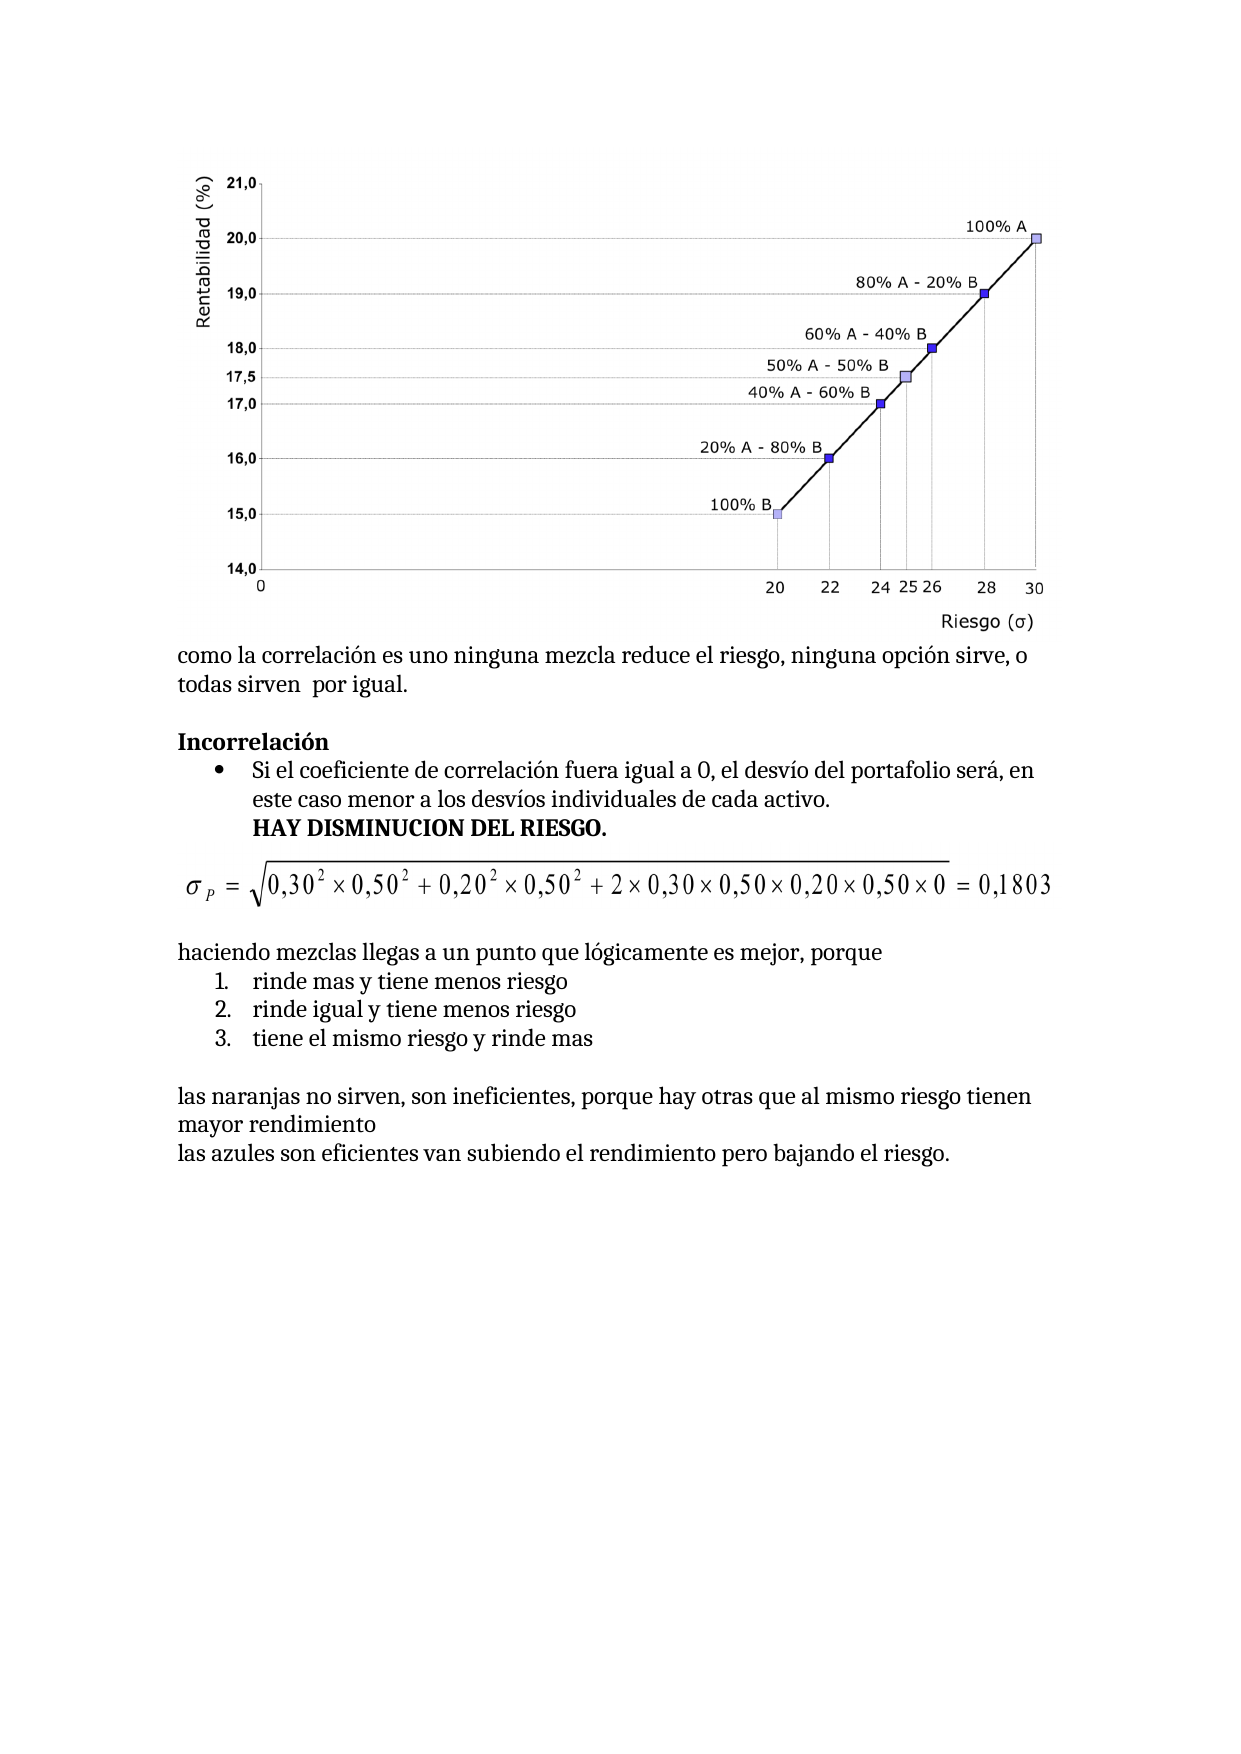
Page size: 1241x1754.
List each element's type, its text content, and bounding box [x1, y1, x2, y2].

text las azules son eficientes van subiendo el rendimiento pero bajando el riesgo. [177, 1139, 1063, 1168]
list rinde mas y tiene menos riesgo [215, 967, 1063, 995]
list HAY DISMINUCION DEL RIESGO. [252, 814, 1063, 842]
list tiene el mismo riesgo y rinde mas [215, 1024, 1063, 1053]
text las naranjas no sirven, son ineficientes, porque hay otras que al mismo riesgo tienen mayor rendimiento [177, 1082, 1063, 1139]
picture [177, 842, 1063, 909]
text Incorrelación [177, 728, 1063, 756]
picture [177, 147, 1063, 642]
text como la correlación es uno ninguna mezcla reduce el riesgo, ninguna opción sirve, o todas sirven por igual. [177, 642, 1063, 699]
text haciendo mezclas llegas a un punto que lógicamente es mejor, porque [177, 938, 1063, 967]
list Si el coeficiente de correlación fuera igual a 0, el desvío del portafolio será, en este caso menor a los desvíos individuales de cada activo. [215, 756, 1063, 814]
list rinde igual y tiene menos riesgo [215, 995, 1063, 1024]
